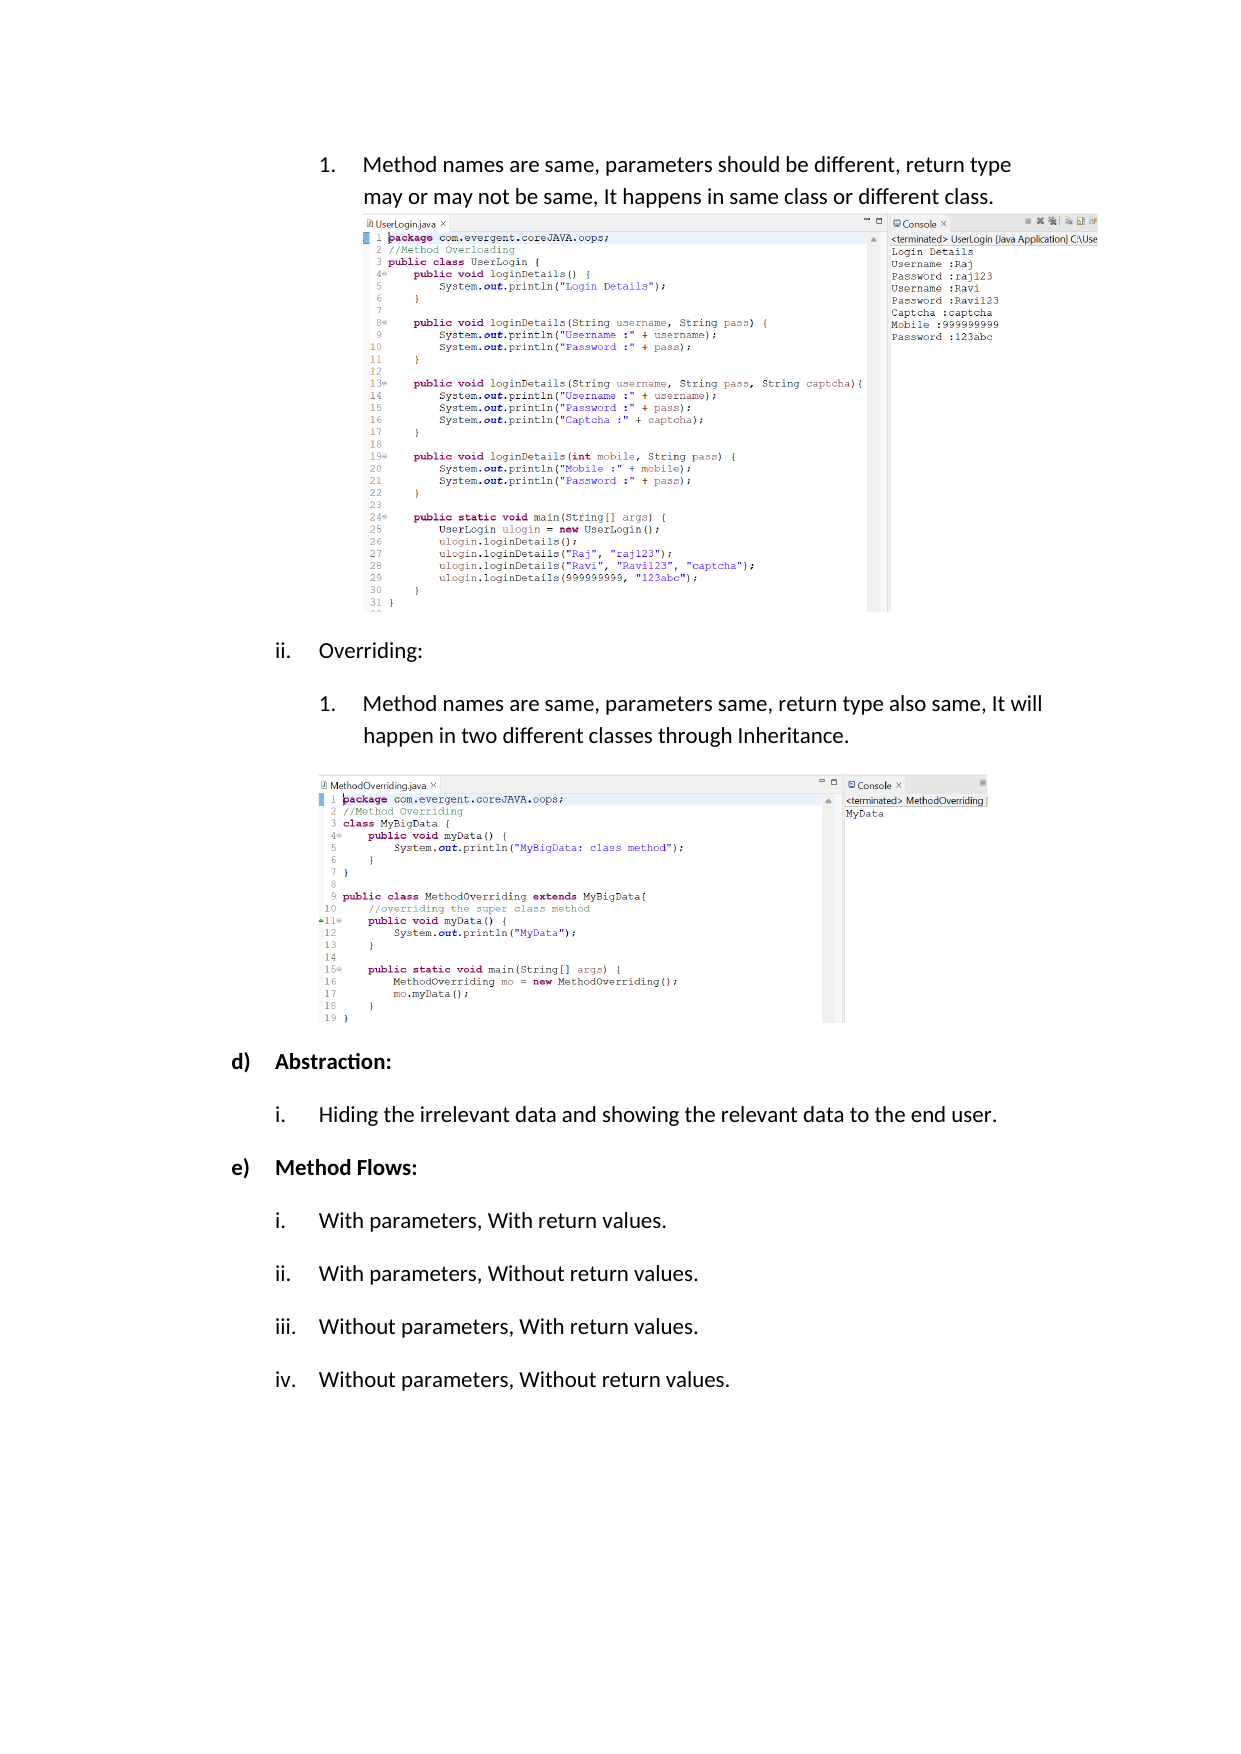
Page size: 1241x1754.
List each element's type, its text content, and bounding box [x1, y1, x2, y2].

list Abstraction: [231, 1047, 1053, 1075]
list With parameters, Without return values. [275, 1259, 1053, 1287]
list With parameters, With return values. [275, 1206, 1053, 1234]
list Without parameters, With return values. [275, 1312, 1053, 1341]
list Method names are same, parameters same, return type also same, It will happen in two different classes through Inheritance. [319, 689, 1053, 749]
list Without parameters, Without return values. [275, 1366, 1053, 1393]
picture [318, 774, 988, 1023]
list Hiding the irrelevant data and showing the relevant data to the end user. [275, 1100, 1053, 1128]
list Overriding: [275, 636, 1053, 664]
picture [363, 213, 1098, 612]
list Method Flows: [231, 1153, 1053, 1181]
